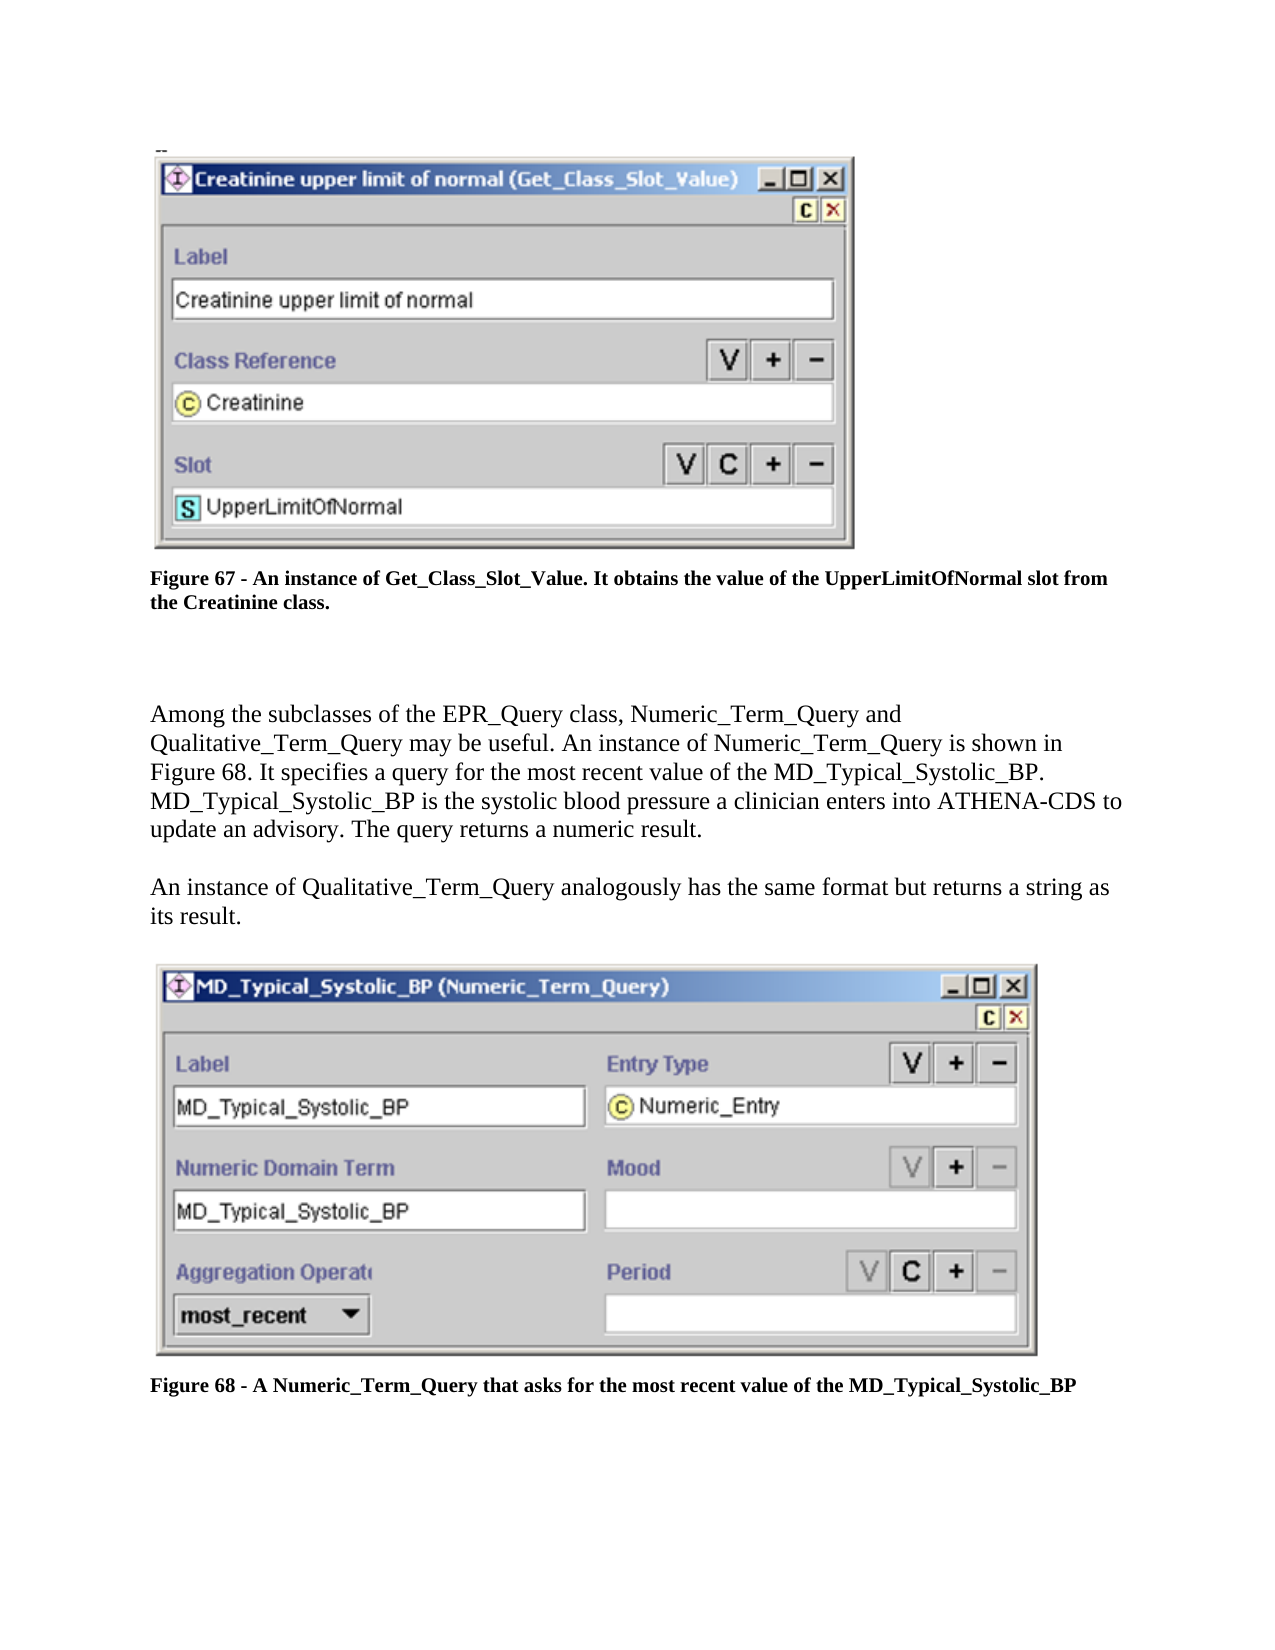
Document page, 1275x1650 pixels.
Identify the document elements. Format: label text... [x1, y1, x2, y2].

text An instance of Qualitative_Term_Query analogously has the same format but returns a string as its result. [150, 872, 1125, 929]
picture [150, 150, 858, 554]
picture [150, 958, 1040, 1361]
